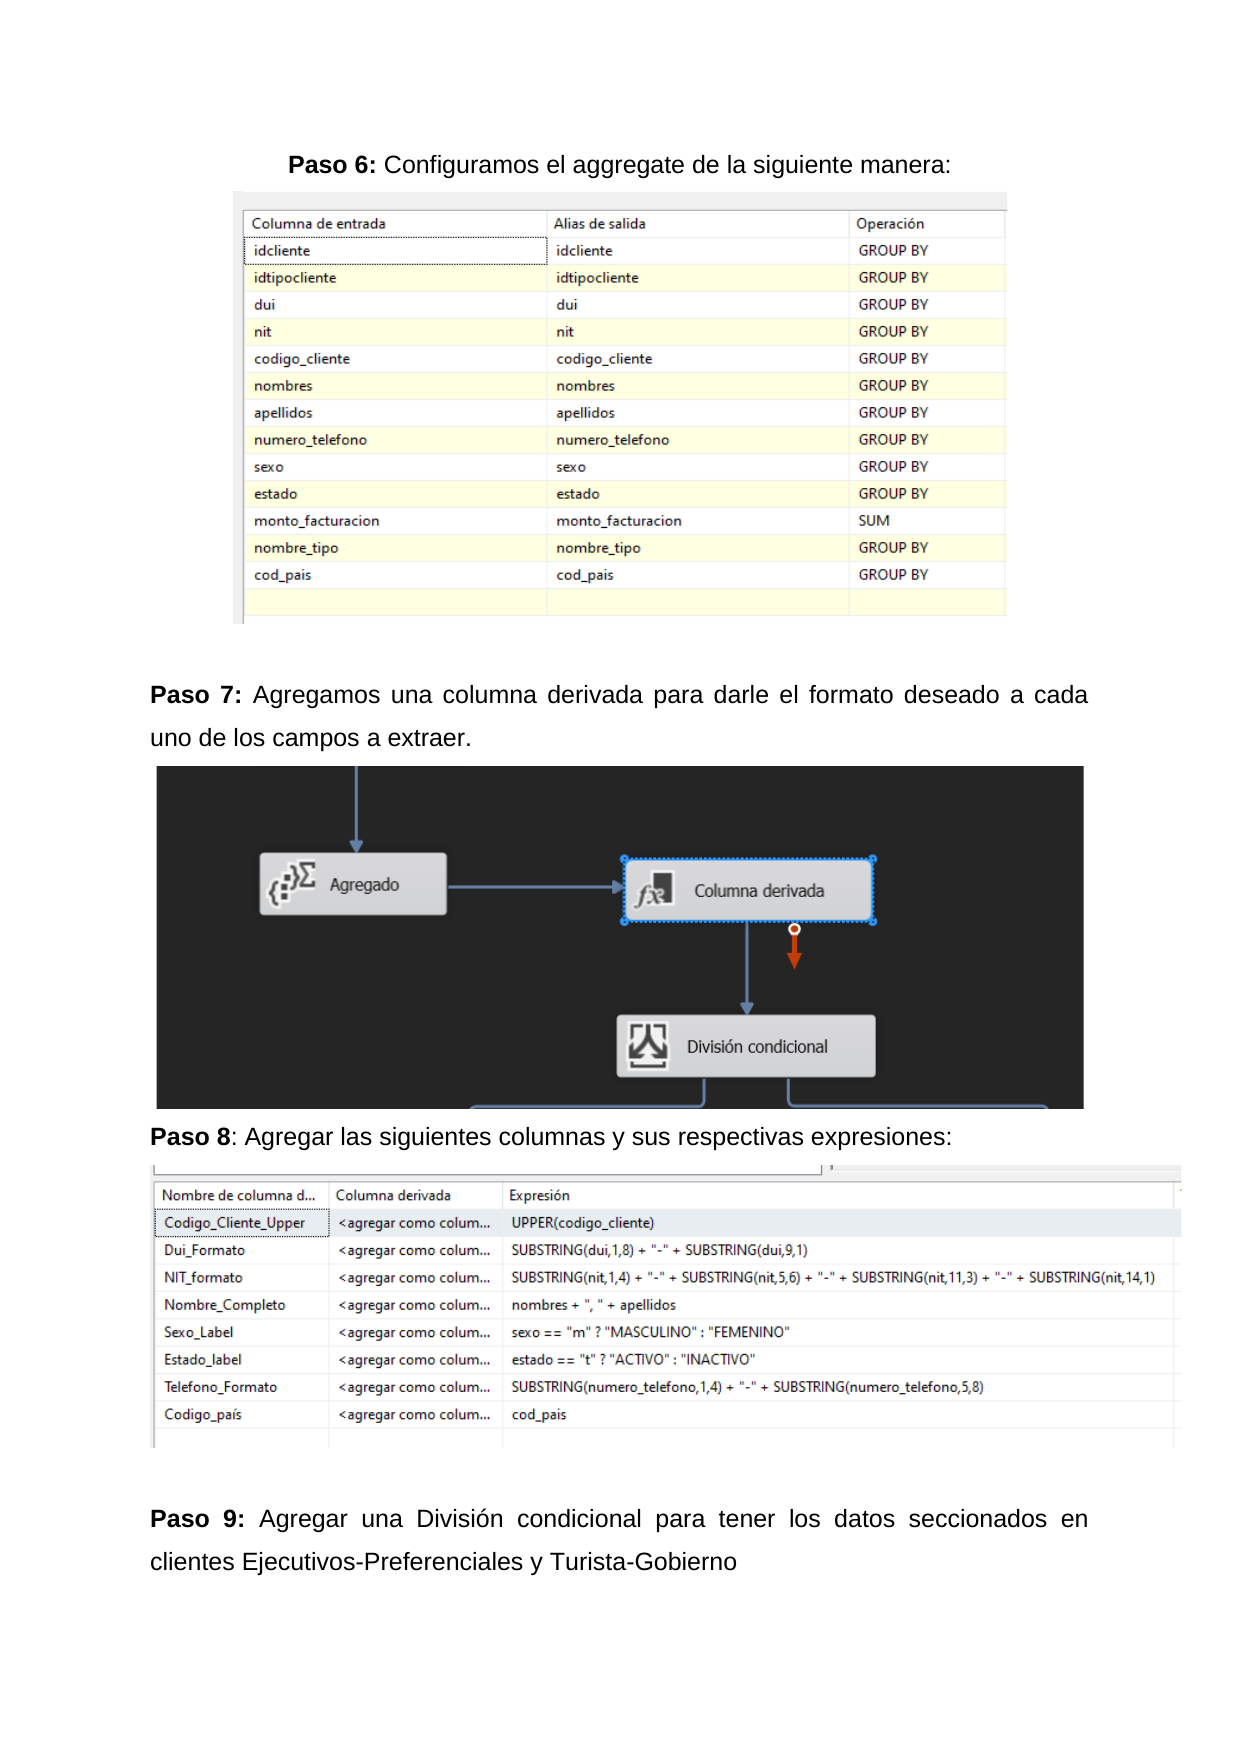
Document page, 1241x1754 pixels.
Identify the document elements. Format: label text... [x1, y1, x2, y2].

picture [232, 191, 1008, 624]
text Paso 7: Agregamos una columna derivada para darle el formato deseado a cada uno de los campos a extraer. [150, 680, 1090, 752]
text Paso 8: Agregar las siguientes columnas y sus respectivas expresiones: [150, 1122, 1090, 1151]
picture [156, 766, 1084, 1109]
text Paso 9: Agregar una División condicional para tener los datos seccionados en clientes Ejecutivos-Preferenciales y Turista-Gobierno [150, 1503, 1090, 1575]
picture [150, 1165, 1182, 1448]
